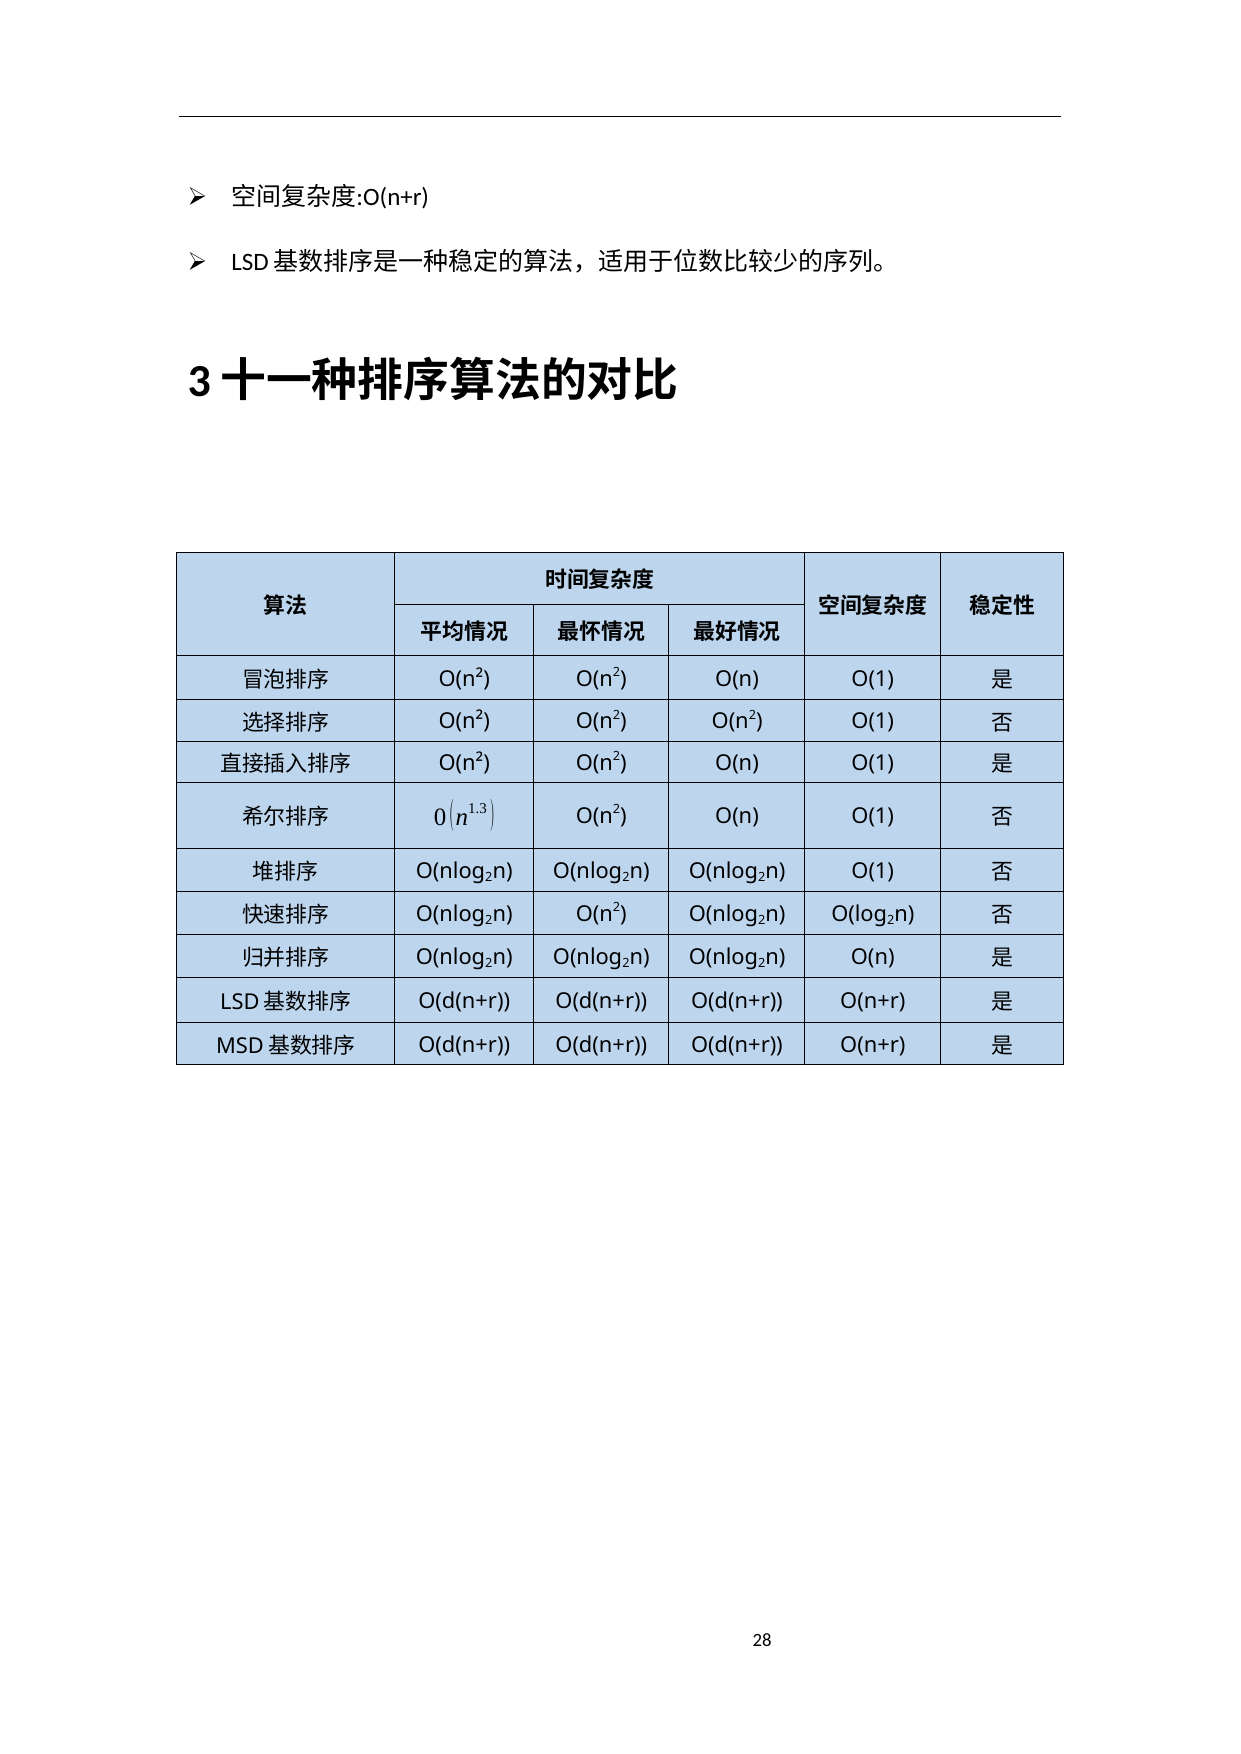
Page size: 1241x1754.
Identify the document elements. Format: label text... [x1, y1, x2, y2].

table_cell O(n2) [534, 656, 668, 699]
table_cell 是 [941, 978, 1063, 1022]
table_cell O(nlog2n) [669, 892, 804, 934]
table_cell 堆排序 [177, 849, 394, 891]
table_cell O(d(n+r)) [534, 978, 668, 1022]
table_cell 是 [941, 656, 1063, 699]
table_cell O(nlog2n) [669, 935, 804, 977]
table_cell 直接插入排序 [177, 742, 394, 782]
table_cell O(n²) [395, 656, 533, 699]
table_cell 平均情况 [395, 605, 533, 655]
table_cell 选择排序 [177, 700, 394, 741]
table_cell 是 [941, 742, 1063, 782]
table_cell 否 [941, 700, 1063, 741]
table_cell 是 [941, 935, 1063, 977]
table_cell O(1) [805, 656, 940, 699]
table_cell O(log2n) [805, 892, 940, 934]
table_cell O(nlog2n) [534, 849, 668, 891]
table_cell 否 [941, 849, 1063, 891]
table_cell O(1) [805, 742, 940, 782]
table_cell 快速排序 [177, 892, 394, 934]
table_cell O(n) [805, 935, 940, 977]
table_cell 归并排序 [177, 935, 394, 977]
table_cell O(n) [669, 656, 804, 699]
table_cell LSD基数排序 [177, 978, 394, 1022]
table_cell MSD基数排序 [177, 1023, 394, 1064]
table_cell O(n2) [669, 700, 804, 741]
table_cell O(nlog2n) [669, 849, 804, 891]
table_cell O(d(n+r)) [395, 978, 533, 1022]
table_cell 最好情况 [669, 605, 804, 655]
table_cell O(d(n+r)) [534, 1023, 668, 1064]
table_header 时间复杂度 [395, 553, 804, 604]
table_cell 否 [941, 783, 1063, 848]
list 空间复杂度:O(n+r) [187, 162, 1053, 227]
table_cell O(d(n+r)) [669, 978, 804, 1022]
table_cell O(d(n+r)) [395, 1023, 533, 1064]
table_cell 最怀情况 [534, 605, 668, 655]
table_header 空间复杂度 [805, 553, 940, 655]
table_cell 否 [941, 892, 1063, 934]
table_cell O(n2) [534, 783, 668, 848]
table_cell O(nlog2n) [395, 892, 533, 934]
table_cell 是 [941, 1023, 1063, 1064]
table_cell 希尔排序 [177, 783, 394, 848]
table_cell O(n²) [395, 700, 533, 741]
table_cell O(1) [805, 849, 940, 891]
table_cell O(n2) [534, 742, 668, 782]
table_cell O(n2) [534, 892, 668, 934]
table_cell O(nlog2n) [395, 935, 533, 977]
table_header 稳定性 [941, 553, 1063, 655]
table_cell O(nlog2n) [395, 849, 533, 891]
subtitle 3十一种排序算法的对比 [187, 327, 1053, 425]
table_cell O(n+r) [805, 1023, 940, 1064]
table_cell [395, 783, 533, 848]
table_cell O(nlog2n) [534, 935, 668, 977]
table_cell O(1) [805, 783, 940, 848]
table_header 算法 [177, 553, 394, 655]
table_cell O(n²) [395, 742, 533, 782]
list LSD基数排序是一种稳定的算法，适用于位数比较少的序列。 [187, 227, 1053, 292]
table_cell O(1) [805, 700, 940, 741]
table_cell O(n) [669, 783, 804, 848]
table_cell 冒泡排序 [177, 656, 394, 699]
table_cell O(n2) [534, 700, 668, 741]
table_cell O(d(n+r)) [669, 1023, 804, 1064]
table_cell O(n) [669, 742, 804, 782]
table_cell O(n+r) [805, 978, 940, 1022]
